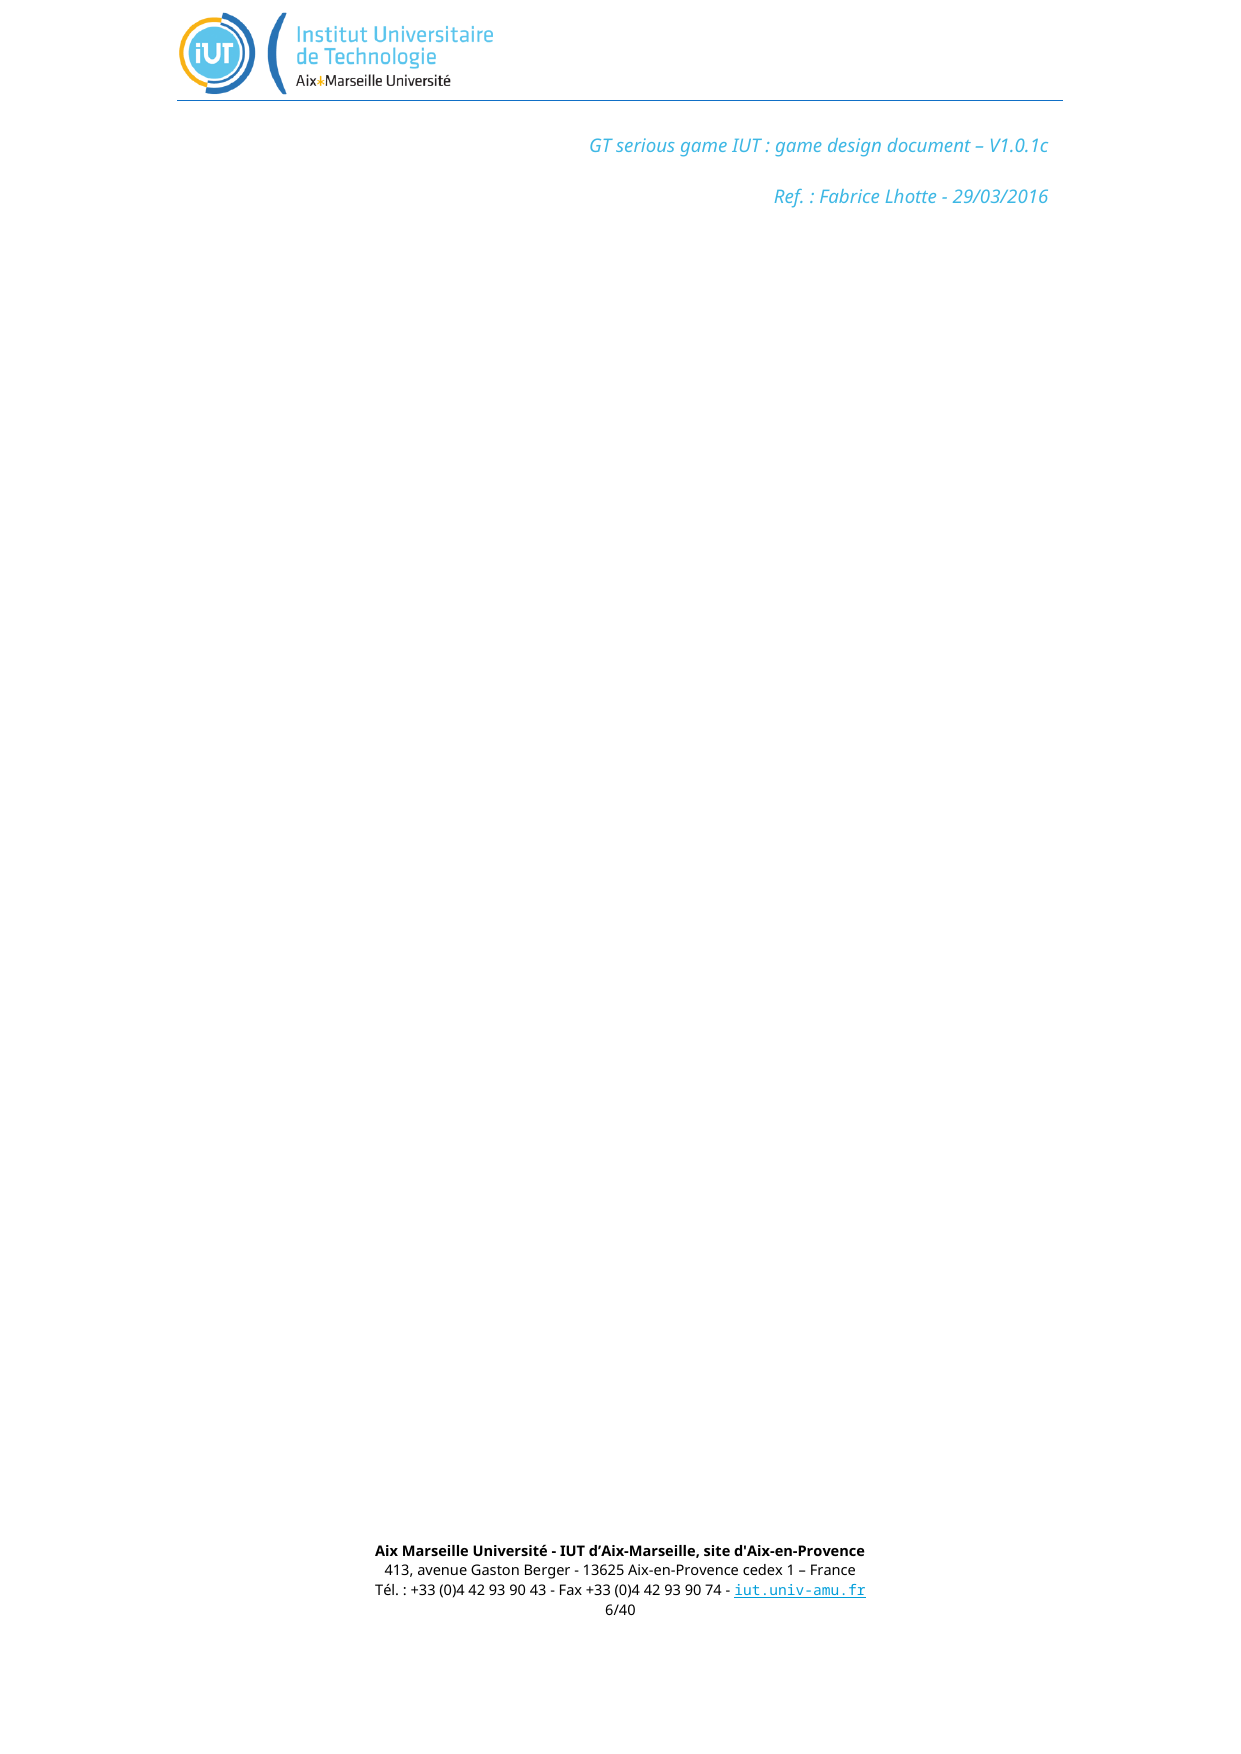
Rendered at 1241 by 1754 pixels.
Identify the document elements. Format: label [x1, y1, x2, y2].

picture [176, 0, 521, 106]
